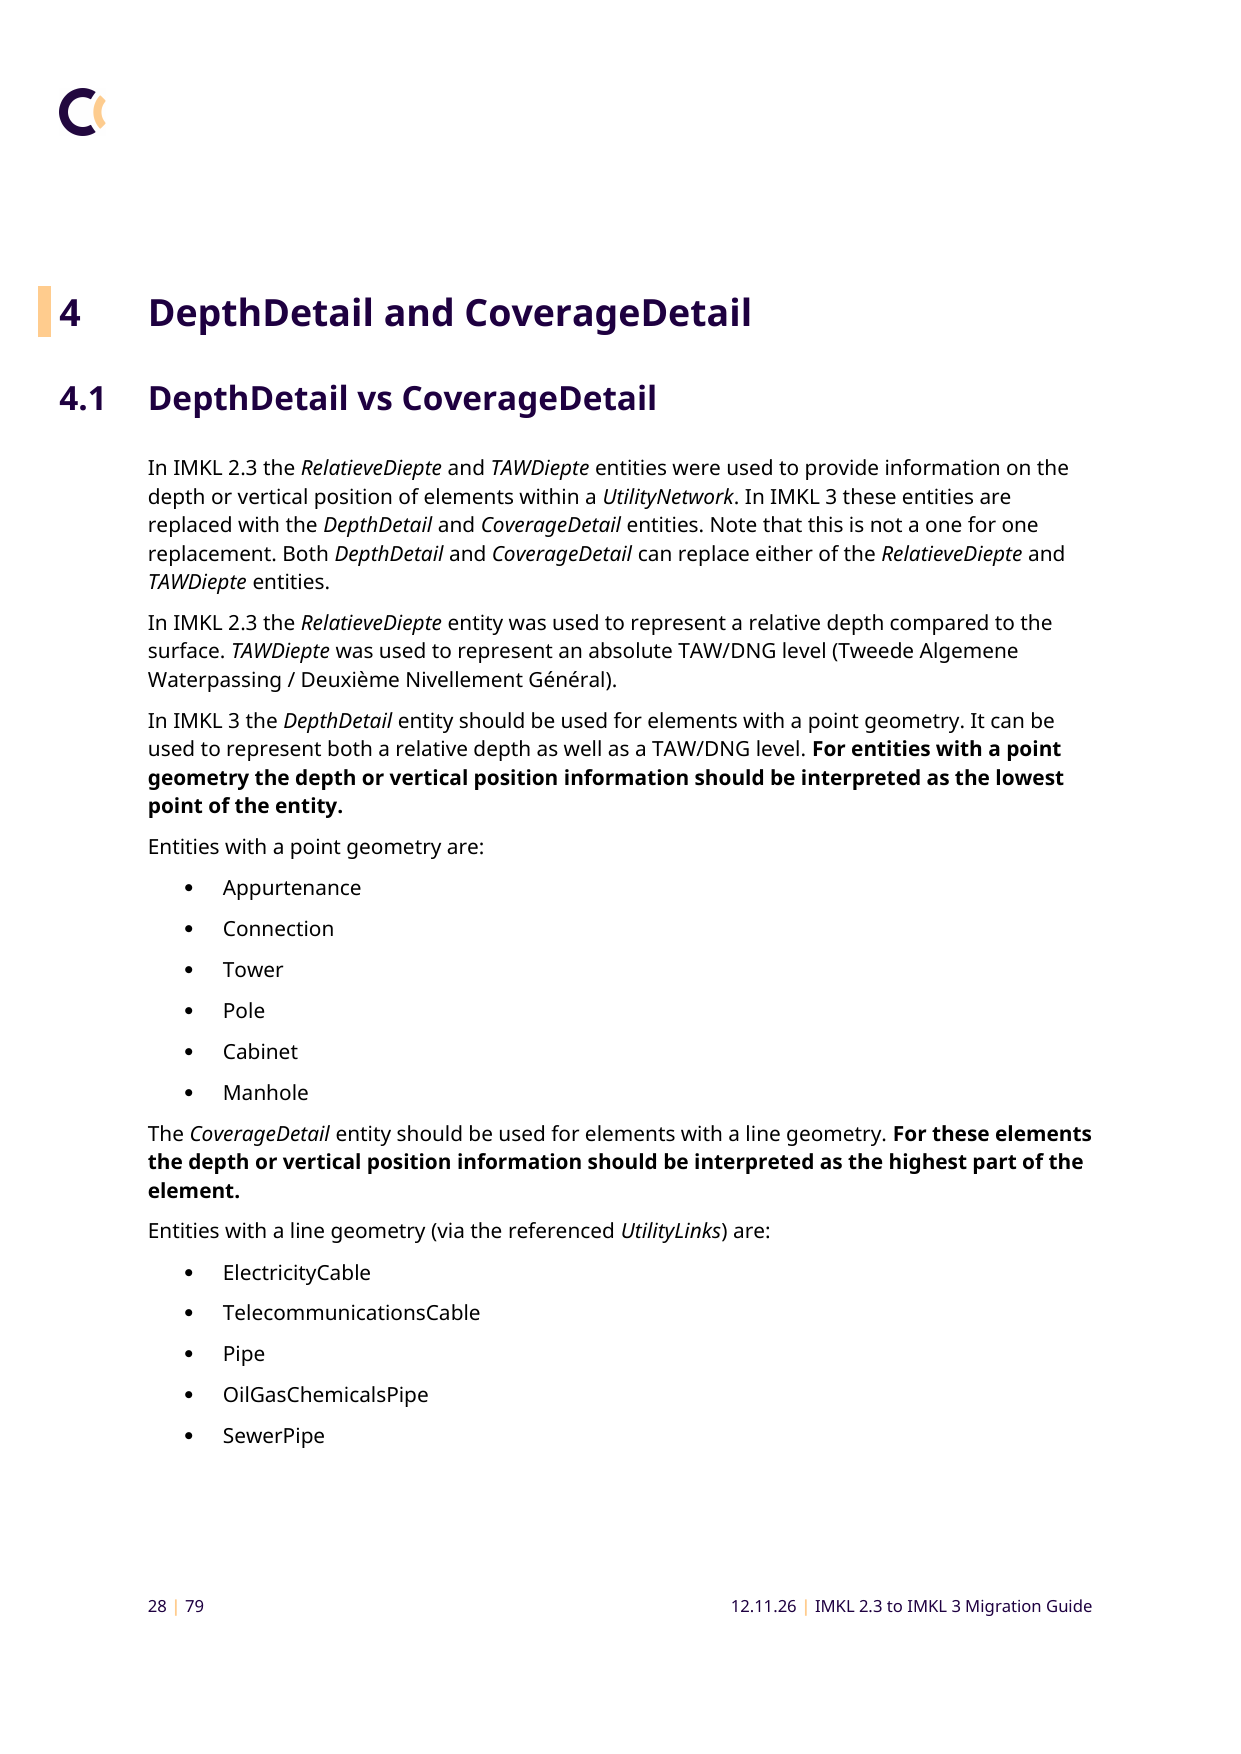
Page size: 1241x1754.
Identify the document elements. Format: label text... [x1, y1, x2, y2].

text In IMKL 3 the DepthDetail entity should be used for elements with a point geometry. It can be used to represent both a relative depth as well as a TAW/DNG level. For entities with a point geometry the depth or vertical position information should be interpreted as the lowest point of the entity. [148, 706, 1092, 820]
list TelecommunicationsCable [185, 1298, 1092, 1327]
list Manhole [185, 1078, 1092, 1106]
list Appurtenance [185, 873, 1092, 902]
list Cabinet [185, 1037, 1092, 1065]
picture [59, 88, 106, 136]
text Entities with a line geometry (via the referenced UtilityLinks) are: [148, 1217, 1092, 1245]
subtitle DepthDetail and CoverageDetail [51, 286, 1092, 337]
list OilGasChemicalsPipe [185, 1380, 1092, 1409]
list Pipe [185, 1339, 1092, 1368]
text Entities with a point geometry are: [148, 832, 1092, 861]
list Connection [185, 914, 1092, 943]
text In IMKL 2.3 the RelatieveDiepte and TAWDiepte entities were used to provide information on the depth or vertical position of elements within a UtilityNetwork. In IMKL 3 these entities are replaced with the DepthDetail and CoverageDetail entities. Note that this is not a one for one replacement. Both DepthDetail and CoverageDetail can replace either of the RelatieveDiepte and TAWDiepte entities. [148, 453, 1092, 596]
list Tower [185, 955, 1092, 983]
text In IMKL 2.3 the RelatieveDiepte entity was used to represent a relative depth compared to the surface. TAWDiepte was used to represent an absolute TAW/DNG level (Tweede Algemene Waterpassing / Deuxième Nivellement Général). [148, 608, 1092, 693]
text The CoverageDetail entity should be used for elements with a line geometry. For these elements the depth or vertical position information should be interpreted as the highest part of the element. [148, 1119, 1092, 1204]
list Pole [185, 996, 1092, 1024]
subtitle DepthDetail vs CoverageDetail [59, 375, 1092, 420]
list ElectricityCable [185, 1258, 1092, 1286]
list SewerPipe [185, 1421, 1092, 1450]
